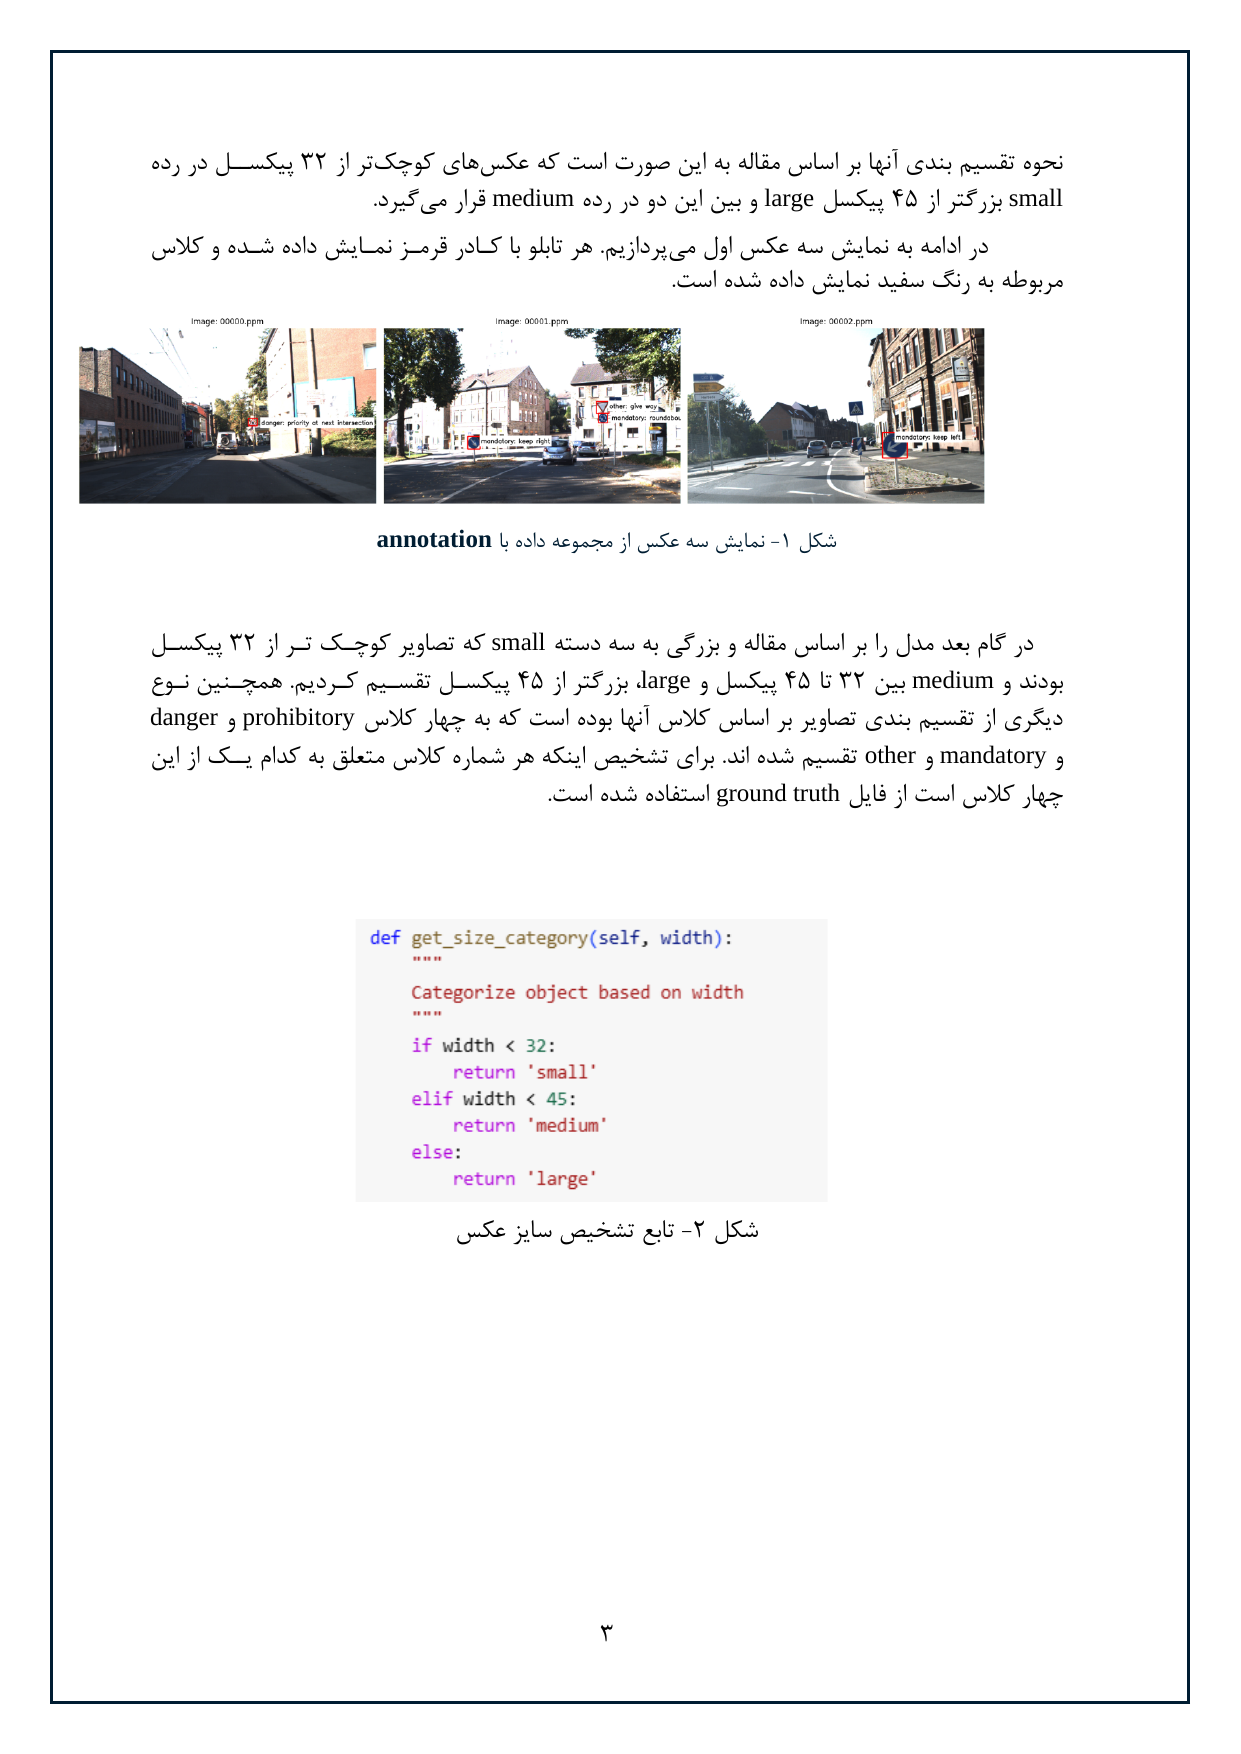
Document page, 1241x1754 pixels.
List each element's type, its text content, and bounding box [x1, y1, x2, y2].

text شکل 2- تابع تشخیص سایز عکس [150, 1219, 1063, 1248]
text در ادامه به نمایش سه عکس اول می‌پردازیم. هر تابلو با کادر قرمز نمایش داده شده و کلاس مربوطه به رنگ سفید نمایش داده شده است. [150, 234, 1063, 297]
text در گام بعد مدل را بر اساس مقاله و بزرگی به سه دسته small که تصاویر کوچک تر از 32 پیکسل بودند و medium بین 32 تا 45 پیکسل و large، بزرگتر از 45 پیکسل تقسیم کردیم. همچنین نوع دیگری از تقسیم بندی تصاویر بر اساس کلاس آنها بوده است که به چهار کلاس prohibitory و danger و mandatory و other تقسیم شده اند. برای تشخیص اینکه هر شماره کلاس متعلق به کدام یک از این چهار کلاس است از فایل ground truth استفاده شده است. [150, 627, 1063, 811]
picture [355, 919, 828, 1202]
picture [75, 313, 989, 508]
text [150, 150, 1063, 217]
text شکل 1- نمایش سه عکس از مجموعه داده با annotation [150, 524, 1063, 556]
